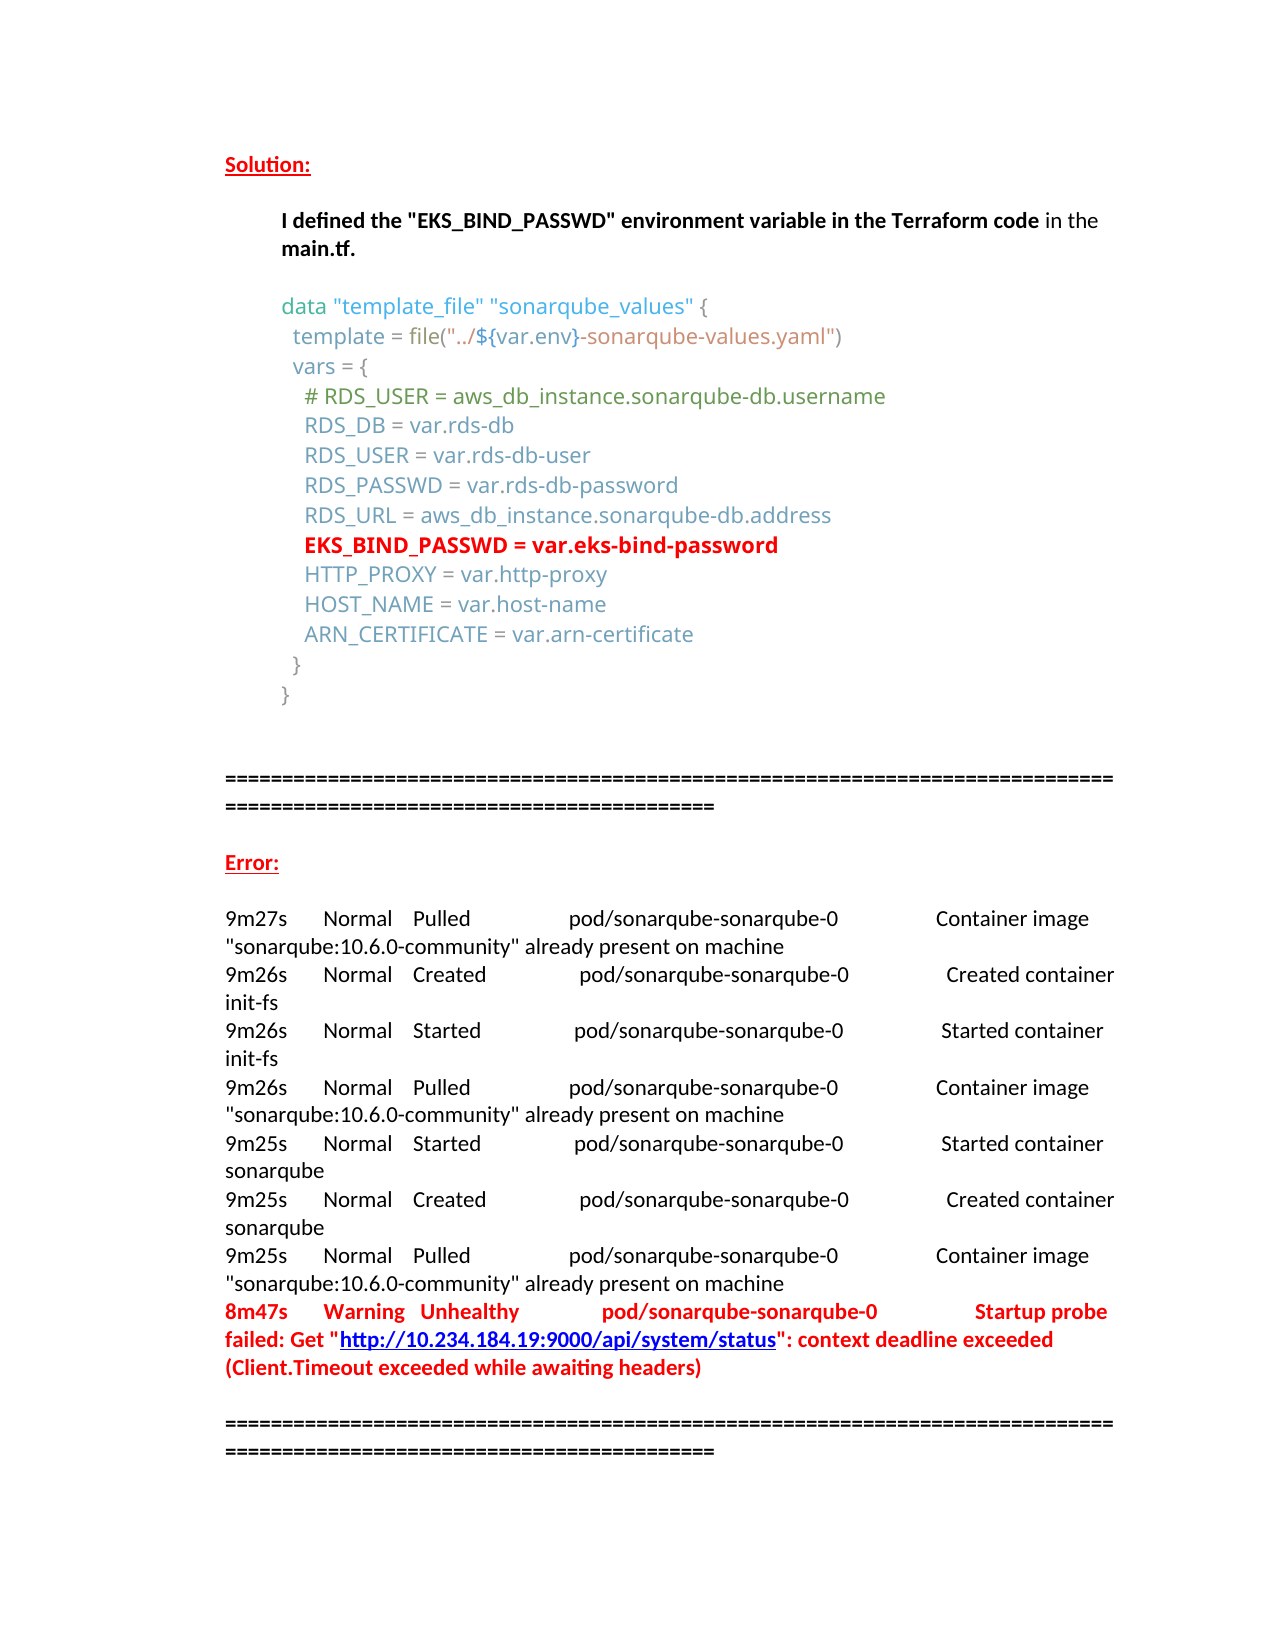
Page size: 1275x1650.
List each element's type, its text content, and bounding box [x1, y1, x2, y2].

text 9m26s Normal Created pod/sonarqube-sonarqube-0 Created container init-fs [225, 961, 1125, 1017]
text } [281, 649, 1125, 678]
text ========================================================================================================================= [225, 1409, 1125, 1465]
text RDS_PASSWD = var.rds-db-password [281, 470, 1125, 500]
text 9m25s Normal Created pod/sonarqube-sonarqube-0 Created container sonarqube [225, 1185, 1125, 1241]
text RDS_USER = var.rds-db-user [281, 440, 1125, 470]
text RDS_DB = var.rds-db [281, 410, 1125, 440]
text 9m25s Normal Started pod/sonarqube-sonarqube-0 Started container sonarqube [225, 1129, 1125, 1185]
text 8m47s Warning Unhealthy pod/sonarqube-sonarqube-0 Startup probe failed: Get "http://10.234.184.19:9000/api/system/status": context deadline exceeded (Client.Timeout exceeded while awaiting headers) [225, 1297, 1125, 1381]
text ARN_CERTIFICATE = var.arn-certificate [281, 619, 1125, 649]
text 9m26s Normal Started pod/sonarqube-sonarqube-0 Started container init-fs [225, 1017, 1125, 1073]
text HTTP_PROXY = var.http-proxy [281, 559, 1125, 589]
text template = file("../${var.env}-sonarqube-values.yaml") [281, 321, 1125, 351]
text Error: [225, 848, 1125, 876]
text data "template_file" "sonarqube_values" { [281, 291, 1125, 321]
text } [281, 678, 1125, 708]
text I defined the "EKS_BIND_PASSWD" environment variable in the Terraform code in the main.tf. [281, 206, 1125, 262]
text 9m26s Normal Pulled pod/sonarqube-sonarqube-0 Container image "sonarqube:10.6.0-community" already present on machine [225, 1073, 1125, 1129]
text ========================================================================================================================= [225, 764, 1125, 820]
text HOST_NAME = var.host-name [281, 589, 1125, 619]
text 9m27s Normal Pulled pod/sonarqube-sonarqube-0 Container image "sonarqube:10.6.0-community" already present on machine [225, 904, 1125, 961]
text Solution: [225, 150, 1125, 178]
text # RDS_USER = aws_db_instance.sonarqube-db.username [281, 381, 1125, 410]
text 9m25s Normal Pulled pod/sonarqube-sonarqube-0 Container image "sonarqube:10.6.0-community" already present on machine [225, 1241, 1125, 1297]
text EKS_BIND_PASSWD = var.eks-bind-password [281, 529, 1125, 559]
text vars = { [281, 351, 1125, 381]
text RDS_URL = aws_db_instance.sonarqube-db.address [281, 500, 1125, 529]
